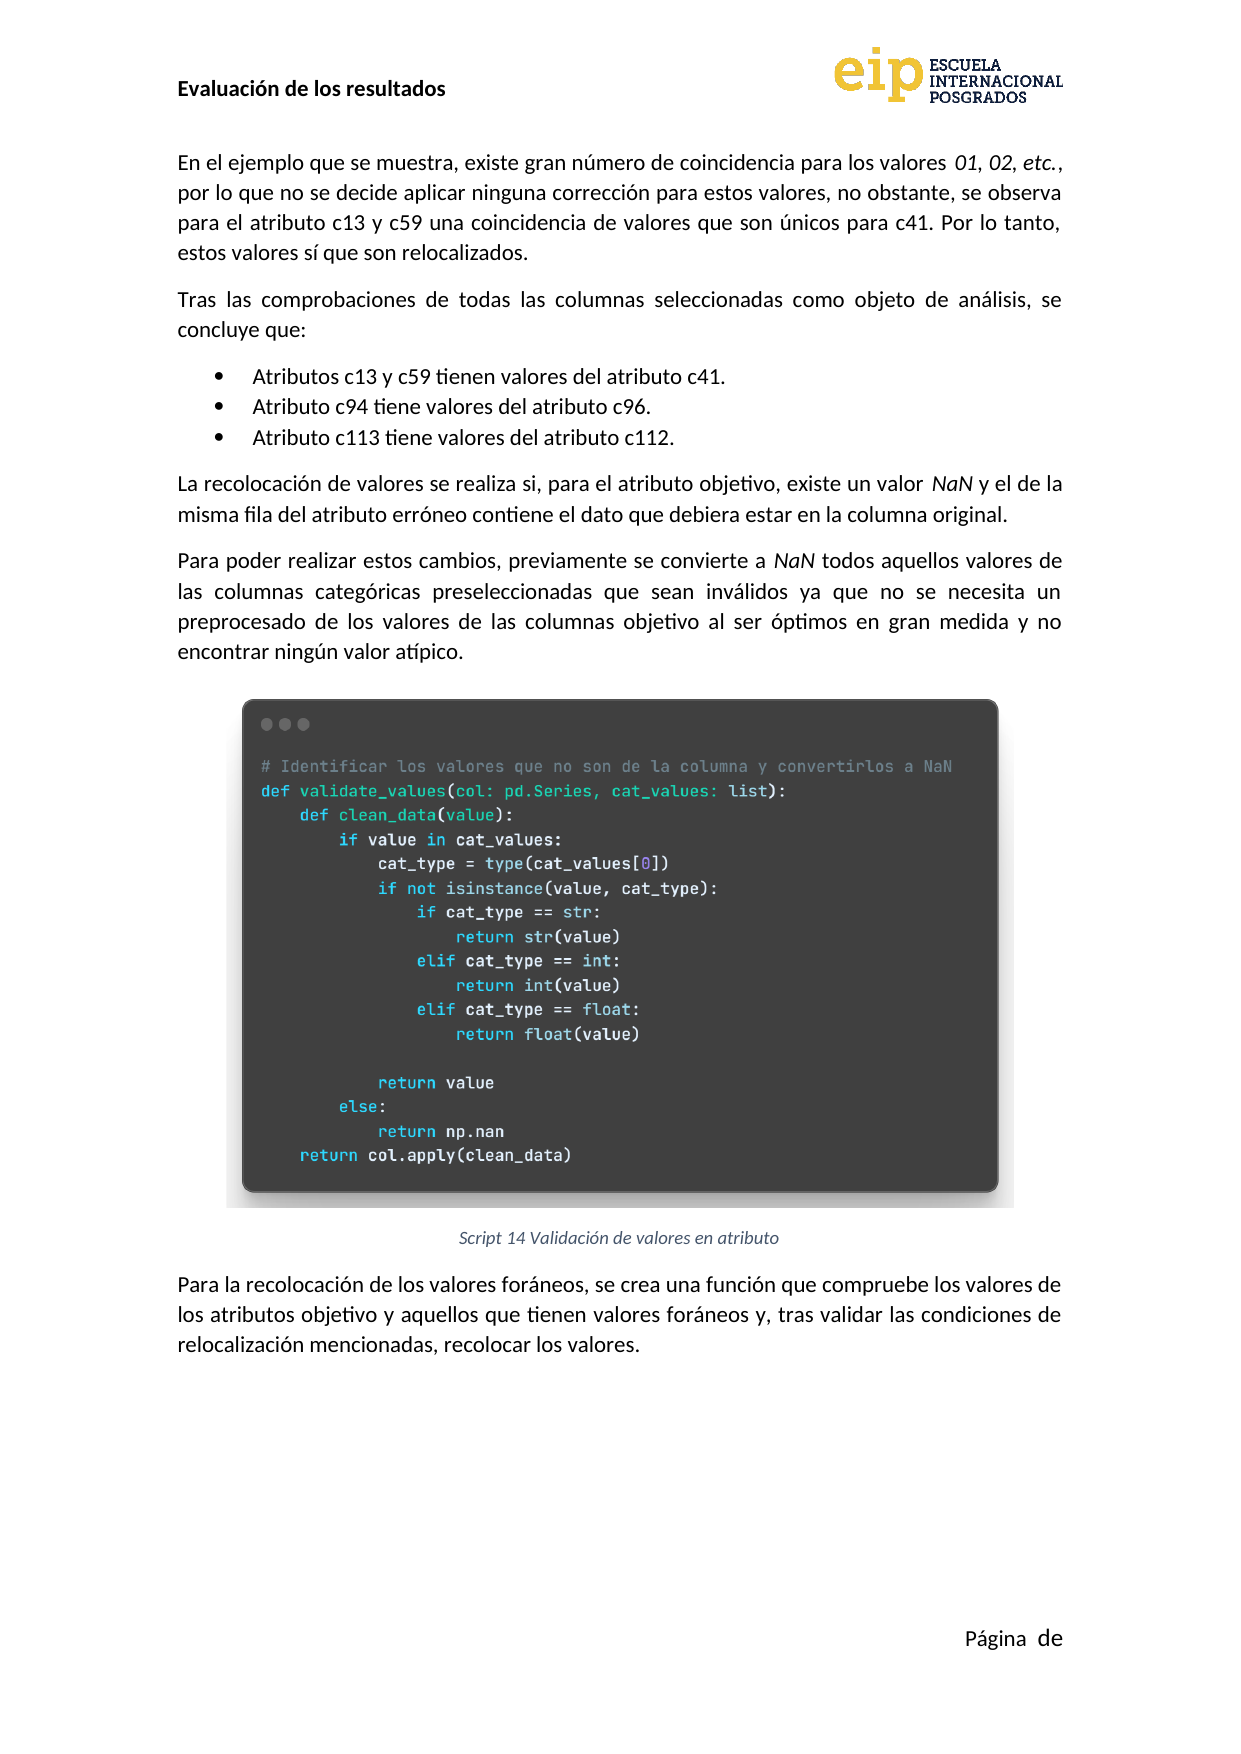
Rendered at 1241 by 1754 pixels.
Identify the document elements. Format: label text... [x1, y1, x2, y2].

list Atributo c94 tiene valores del atributo c96. [215, 392, 1063, 420]
text Tras las comprobaciones de todas las columnas seleccionadas como objeto de análisis, se concluye que: [177, 285, 1063, 343]
picture [226, 684, 1014, 1208]
text Para la recolocación de los valores foráneos, se crea una función que compruebe los valores de los atributos objetivo y aquellos que tienen valores foráneos y, tras validar las condiciones de relocalización mencionadas, recolocar los valores. [177, 1270, 1063, 1359]
text Para poder realizar estos cambios, previamente se convierte a NaN todos aquellos valores de las columnas categóricas preseleccionadas que sean inválidos ya que no se necesita un preprocesado de los valores de las columnas objetivo al ser óptimos en gran medida y no encontrar ningún valor atípico. [177, 547, 1063, 665]
list Atributo c113 tiene valores del atributo c112. [215, 423, 1063, 451]
text La recolocación de valores se realiza si, para el atributo objetivo, existe un valor NaN y el de la misma fila del atributo erróneo contiene el dato que debiera estar en la columna original. [177, 469, 1063, 528]
list Atributos c13 y c59 tienen valores del atributo c41. [215, 362, 1063, 390]
text Script 14 Validación de valores en atributo [177, 1226, 1063, 1249]
text En el ejemplo que se muestra, existe gran número de coincidencia para los valores 01, 02, etc., por lo que no se decide aplicar ninguna corrección para estos valores, no obstante, se observa para el atributo c13 y c59 una coincidencia de valores que son únicos para c41. Por lo tanto, estos valores sí que son relocalizados. [177, 148, 1063, 266]
picture [834, 47, 1063, 103]
